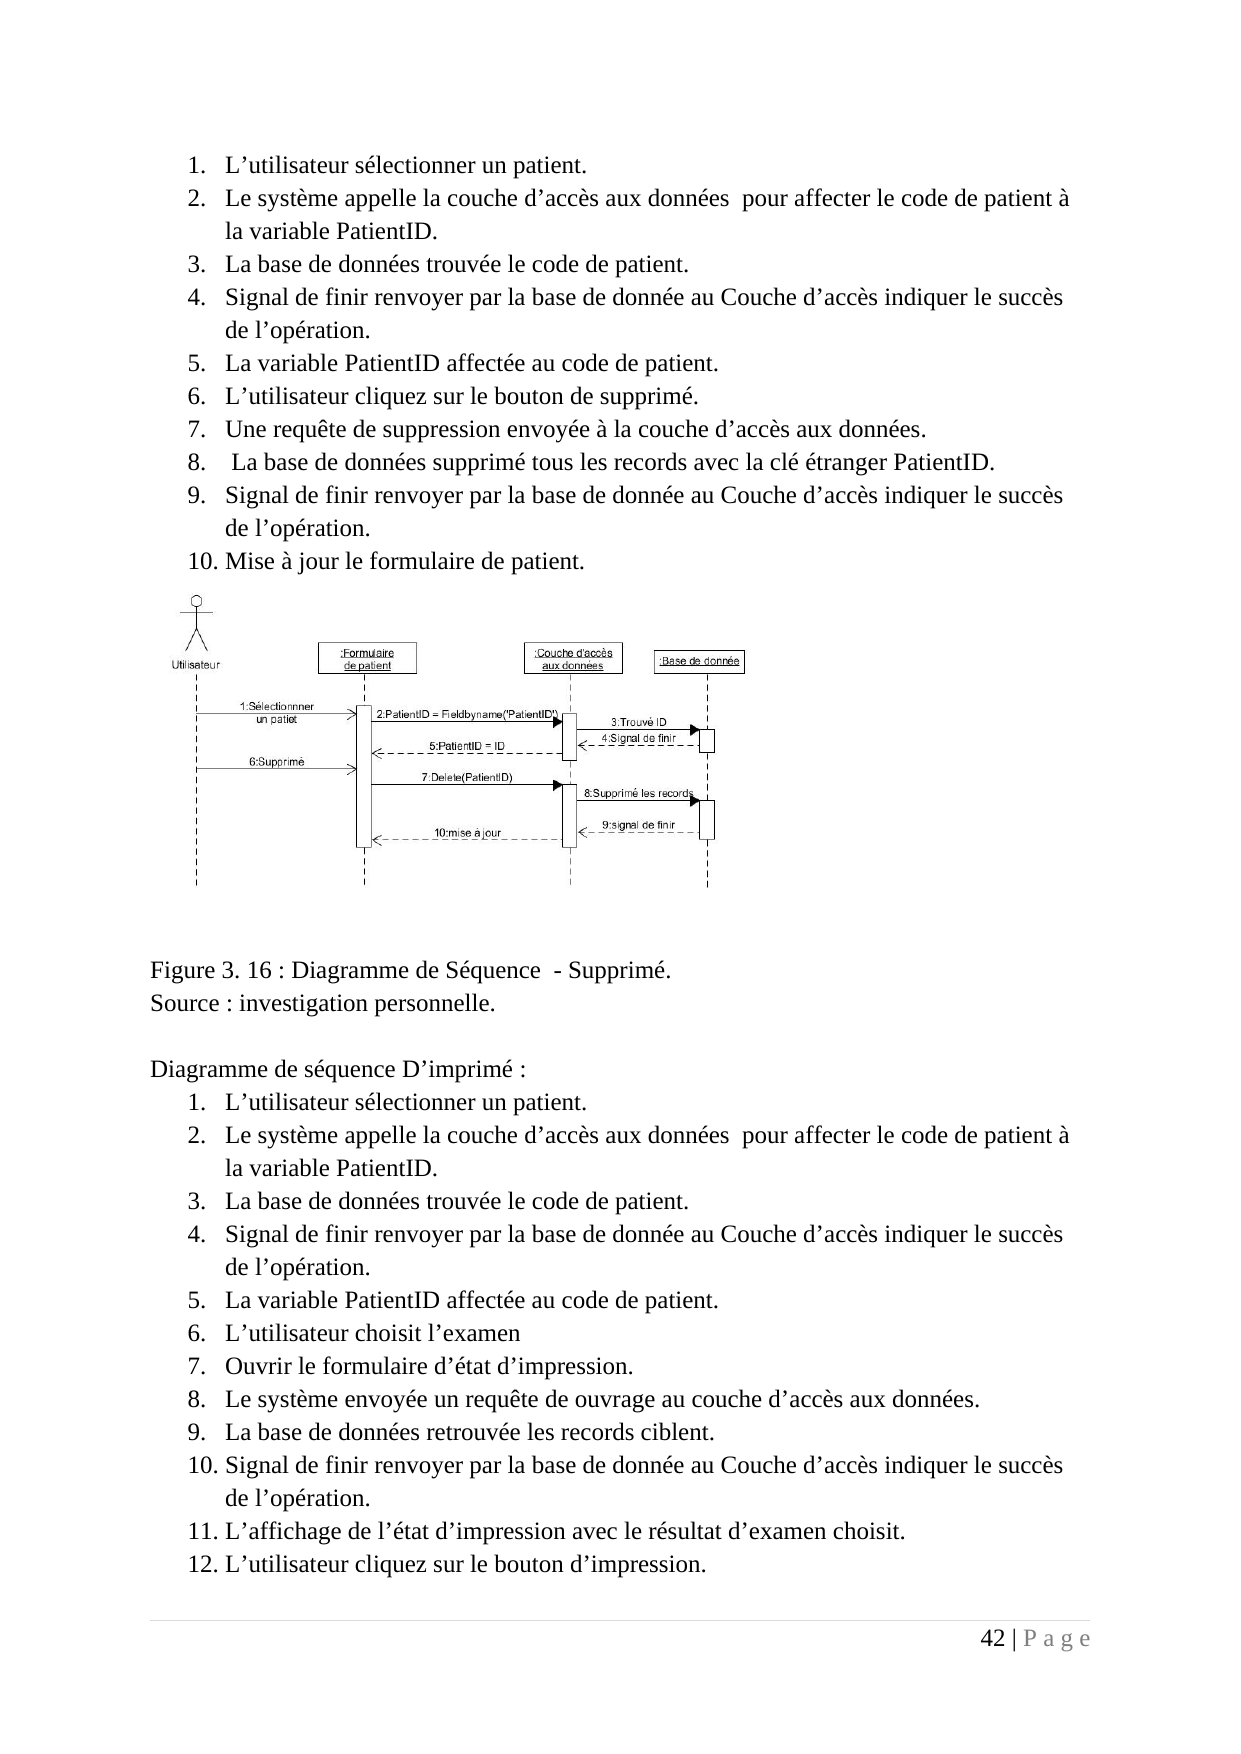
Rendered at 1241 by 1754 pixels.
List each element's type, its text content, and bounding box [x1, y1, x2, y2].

list Signal de finir renvoyer par la base de donnée au Couche d’accès indiquer le succès de l’opération. [187, 282, 1090, 344]
list La base de données retrouvée les records ciblent. [187, 1417, 1090, 1446]
list La variable PatientID affectée au code de patient. [187, 1285, 1090, 1314]
list L’utilisateur sélectionner un patient. [187, 150, 1090, 179]
text Source : investigation personnelle. [150, 988, 1090, 1016]
list Le système envoyée un requête de ouvrage au couche d’accès aux données. [187, 1384, 1090, 1413]
list Le système appelle la couche d’accès aux données pour affecter le code de patient à la variable PatientID. [187, 183, 1090, 245]
picture [150, 579, 760, 918]
list Mise à jour le formulaire de patient. [187, 546, 1090, 575]
list Le système appelle la couche d’accès aux données pour affecter le code de patient à la variable PatientID. [187, 1120, 1090, 1182]
list La base de données trouvée le code de patient. [187, 249, 1090, 278]
list Signal de finir renvoyer par la base de donnée au Couche d’accès indiquer le succès de l’opération. [187, 1450, 1090, 1512]
list Signal de finir renvoyer par la base de donnée au Couche d’accès indiquer le succès de l’opération. [187, 480, 1090, 542]
list L’utilisateur cliquez sur le bouton de supprimé. [187, 381, 1090, 410]
text Diagramme de séquence D’imprimé : [150, 1054, 1090, 1082]
list Une requête de suppression envoyée à la couche d’accès aux données. [187, 414, 1090, 443]
list Ouvrir le formulaire d’état d’impression. [187, 1351, 1090, 1380]
list L’utilisateur sélectionner un patient. [187, 1087, 1090, 1116]
list La base de données supprimé tous les records avec la clé étranger PatientID. [187, 447, 1090, 476]
list La base de données trouvée le code de patient. [187, 1186, 1090, 1214]
list Signal de finir renvoyer par la base de donnée au Couche d’accès indiquer le succès de l’opération. [187, 1219, 1090, 1281]
list L’utilisateur choisit l’examen [187, 1318, 1090, 1347]
list L’utilisateur cliquez sur le bouton d’impression. [187, 1549, 1090, 1578]
list L’affichage de l’état d’impression avec le résultat d’examen choisit. [187, 1516, 1090, 1545]
list La variable PatientID affectée au code de patient. [187, 348, 1090, 377]
